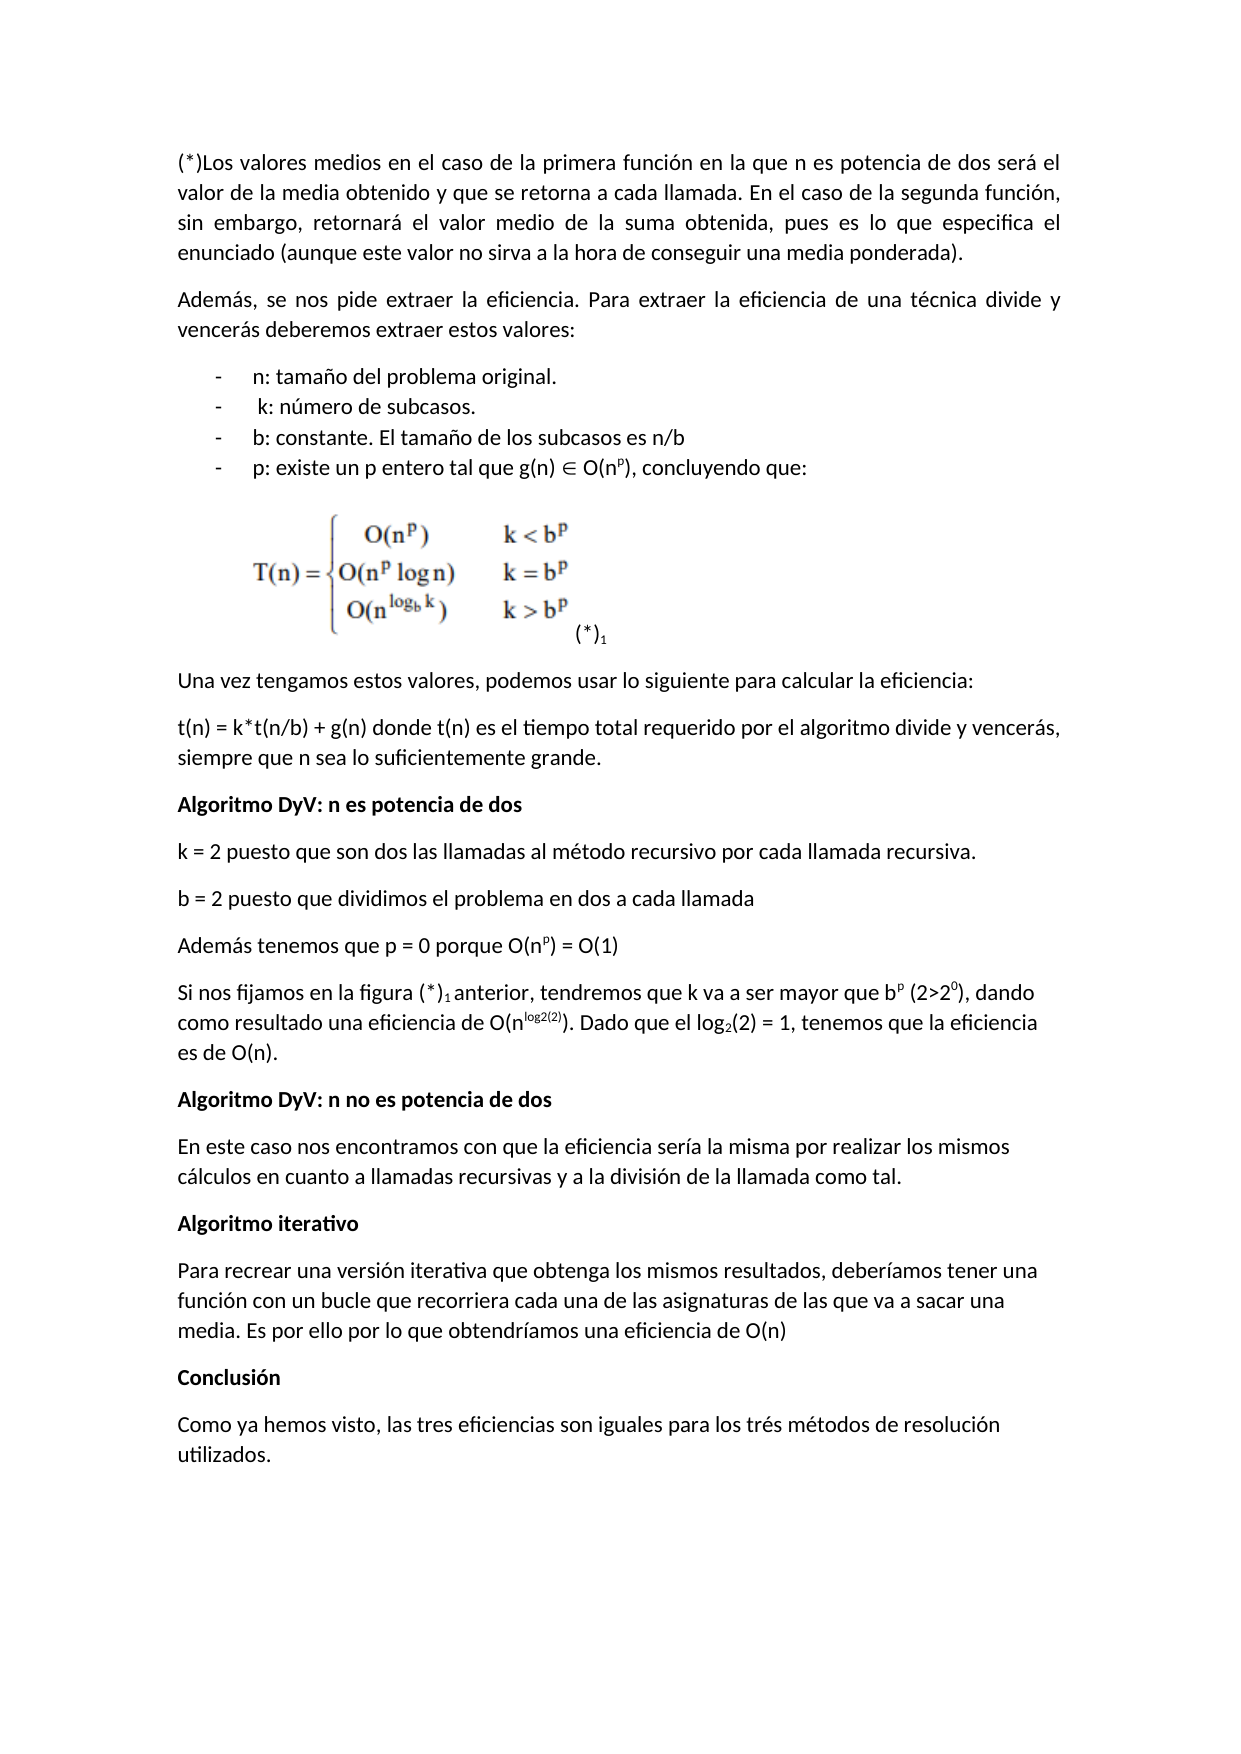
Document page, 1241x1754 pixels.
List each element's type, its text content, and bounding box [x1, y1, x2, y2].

text Conclusión [177, 1363, 1063, 1391]
text Algoritmo iterativo [177, 1209, 1063, 1237]
list k: número de subcasos. [215, 392, 1063, 420]
text Como ya hemos visto, las tres eficiencias son iguales para los trés métodos de resolución utilizados. [177, 1410, 1063, 1468]
text Además tenemos que p = 0 porque O(np) = O(1) [177, 931, 1063, 959]
text Si nos fijamos en la figura (*)1 anterior, tendremos que k va a ser mayor que bp (2>20), dando como resultado una eficiencia de O(nlog2(2)). Dado que el log2(2) = 1, tenemos que la eficiencia es de O(n). [177, 978, 1063, 1066]
text t(n) = k*t(n/b) + g(n) donde t(n) es el tiempo total requerido por el algoritmo divide y vencerás, siempre que n sea lo suficientemente grande. [177, 713, 1063, 772]
text Para recrear una versión iterativa que obtenga los mismos resultados, deberíamos tener una función con un bucle que recorriera cada una de las asignaturas de las que va a sacar una media. Es por ello por lo que obtendríamos una eficiencia de O(n) [177, 1256, 1063, 1344]
text Algoritmo DyV: n es potencia de dos [177, 790, 1063, 818]
list b: constante. El tamaño de los subcasos es n/b [215, 423, 1063, 451]
text Algoritmo DyV: n no es potencia de dos [177, 1085, 1063, 1113]
text (*)Los valores medios en el caso de la primera función en la que n es potencia de dos será el valor de la media obtenido y que se retorna a cada llamada. En el caso de la segunda función, sin embargo, retornará el valor medio de la suma obtenida, pues es lo que especifica el enunciado (aunque este valor no sirva a la hora de conseguir una media ponderada). [177, 148, 1063, 266]
list p: existe un p entero tal que g(n) O(np), concluyendo que: [215, 453, 1063, 481]
text Además, se nos pide extraer la eficiencia. Para extraer la eficiencia de una técnica divide y vencerás deberemos extraer estos valores: [177, 285, 1063, 343]
text k = 2 puesto que son dos las llamadas al método recursivo por cada llamada recursiva. [177, 837, 1063, 865]
text Una vez tengamos estos valores, podemos usar lo siguiente para calcular la eficiencia: [177, 666, 1063, 694]
list n: tamaño del problema original. [215, 362, 1063, 390]
text b = 2 puesto que dividimos el problema en dos a cada llamada [177, 884, 1063, 912]
text En este caso nos encontramos con que la eficiencia sería la misma por realizar los mismos cálculos en cuanto a llamadas recursivas y a la división de la llamada como tal. [177, 1132, 1063, 1190]
picture [252, 499, 570, 642]
